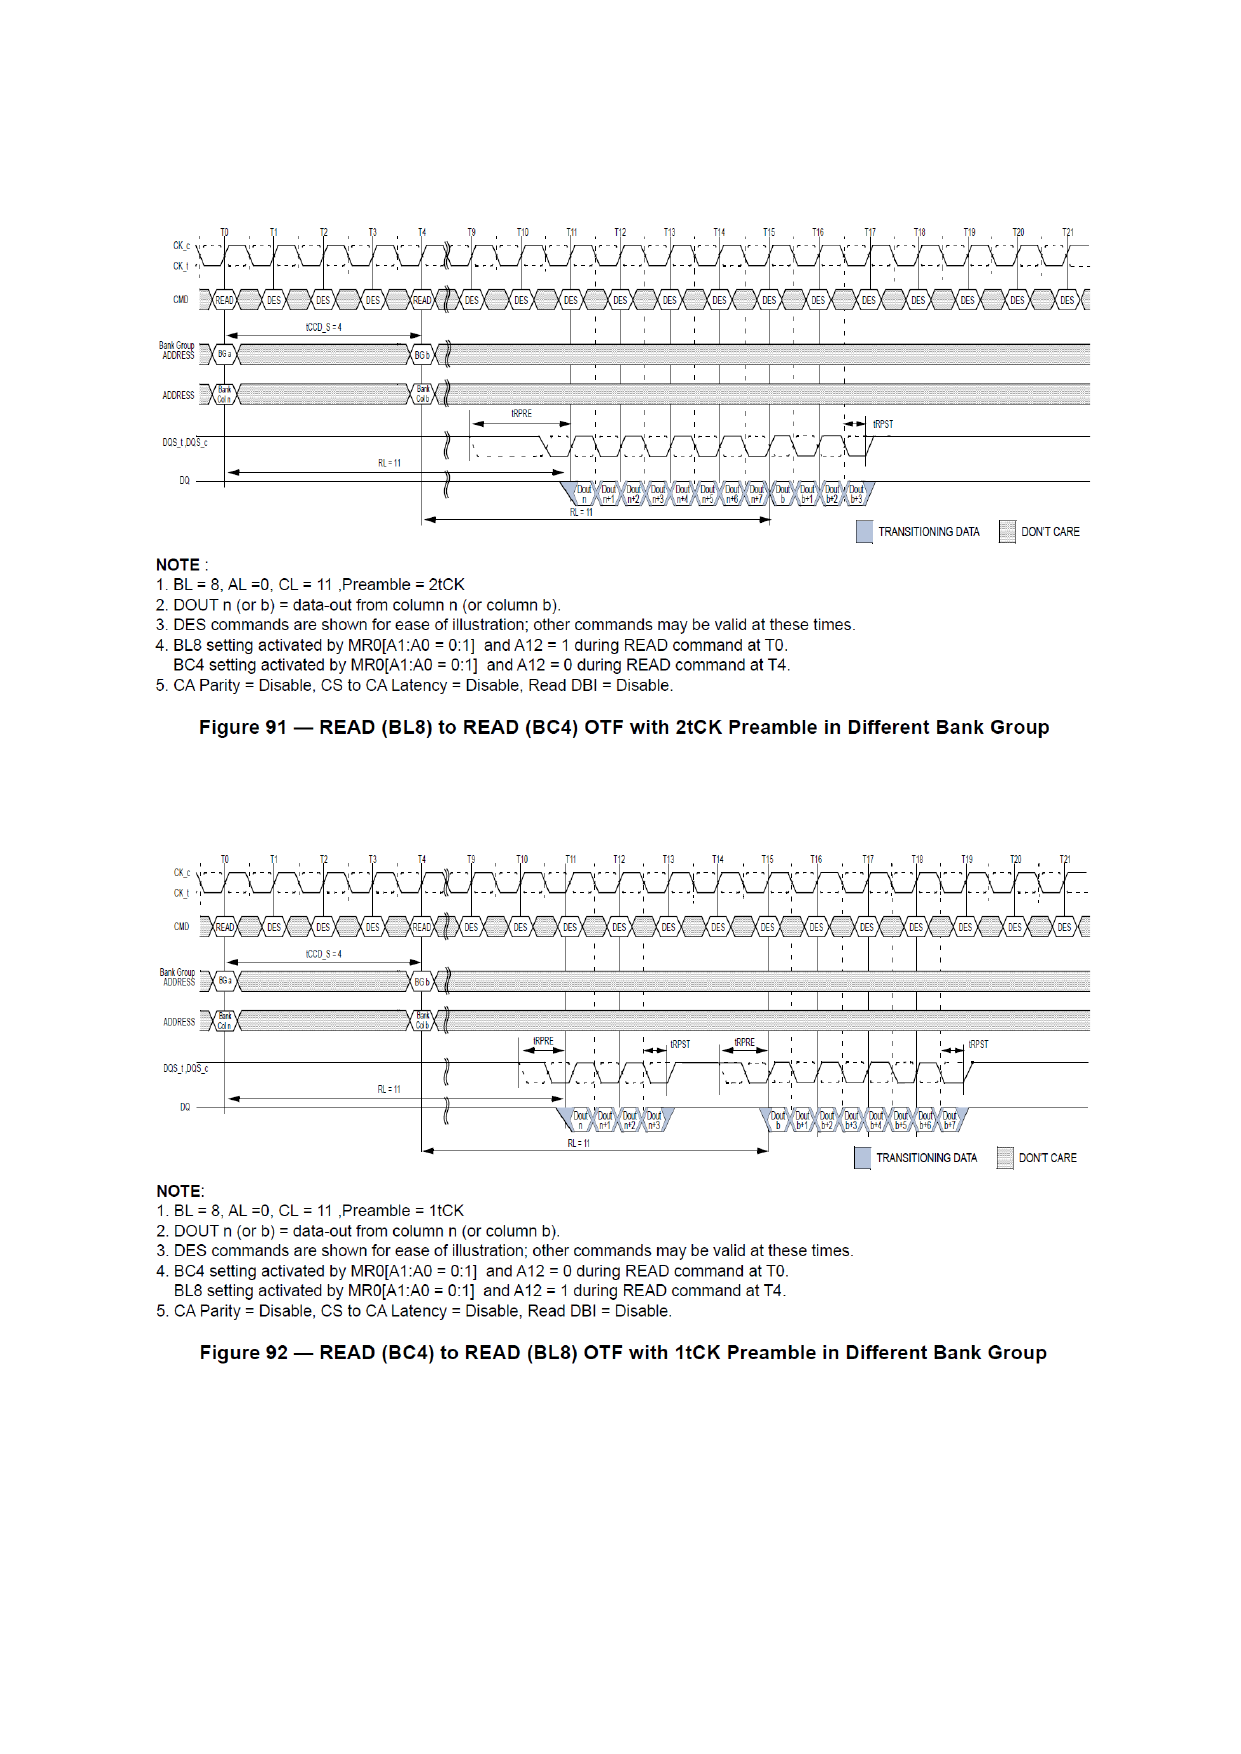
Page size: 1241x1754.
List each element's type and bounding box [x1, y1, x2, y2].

picture [150, 852, 1091, 1366]
picture [150, 222, 1091, 739]
